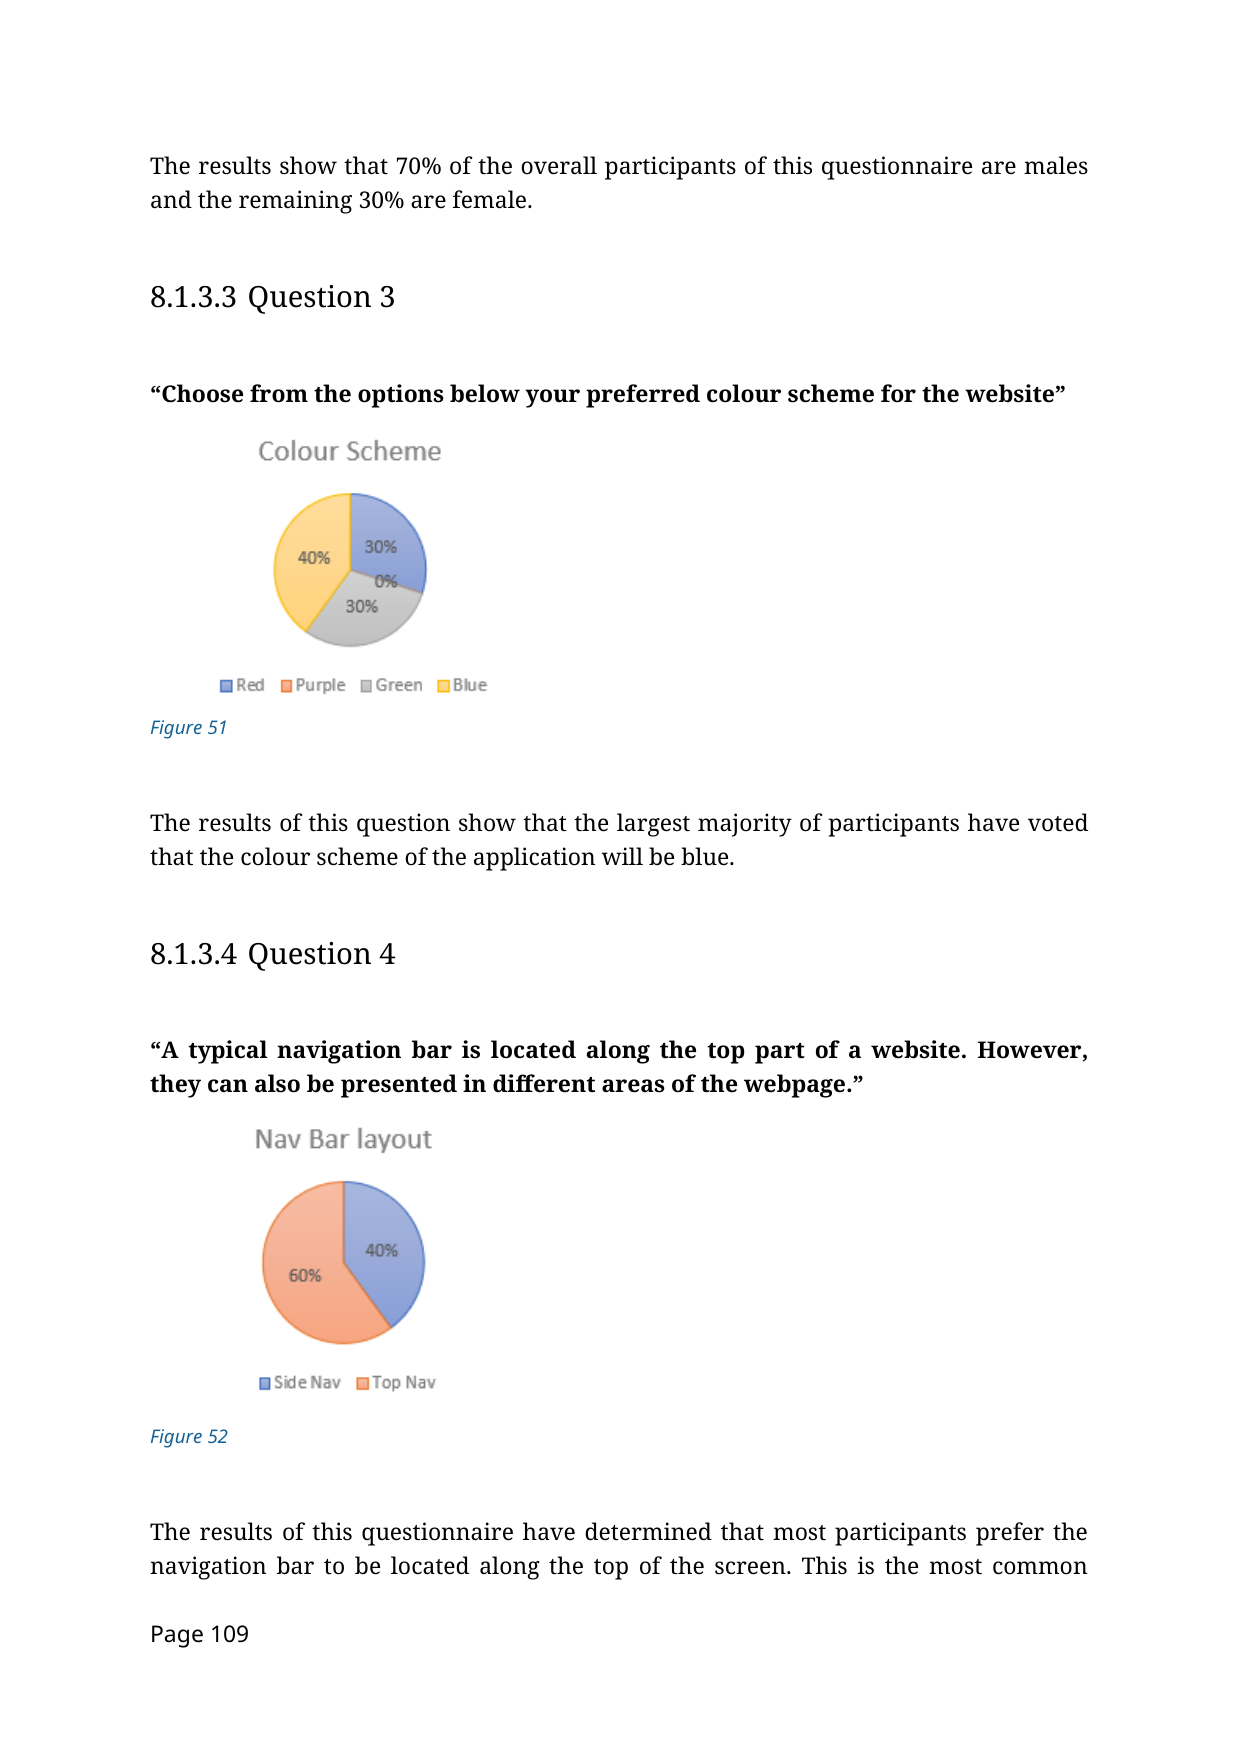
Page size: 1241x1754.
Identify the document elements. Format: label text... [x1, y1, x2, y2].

picture [150, 1114, 539, 1409]
picture [150, 424, 544, 699]
text The results show that 70% of the overall participants of this questionnaire are males and the remaining 30% are female. [150, 150, 1090, 215]
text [150, 1516, 1090, 1581]
text “Choose from the options below your preferred colour scheme for the website” [150, 378, 1090, 409]
text “A typical navigation bar is located along the top part of a website. However, they can also be presented in different areas of the webpage.” [150, 1034, 1090, 1099]
subtitle Question 3 [150, 276, 1090, 316]
text The results of this question show that the largest majority of participants have voted that the colour scheme of the application will be blue. [150, 807, 1090, 872]
subtitle Question 4 [150, 933, 1090, 973]
